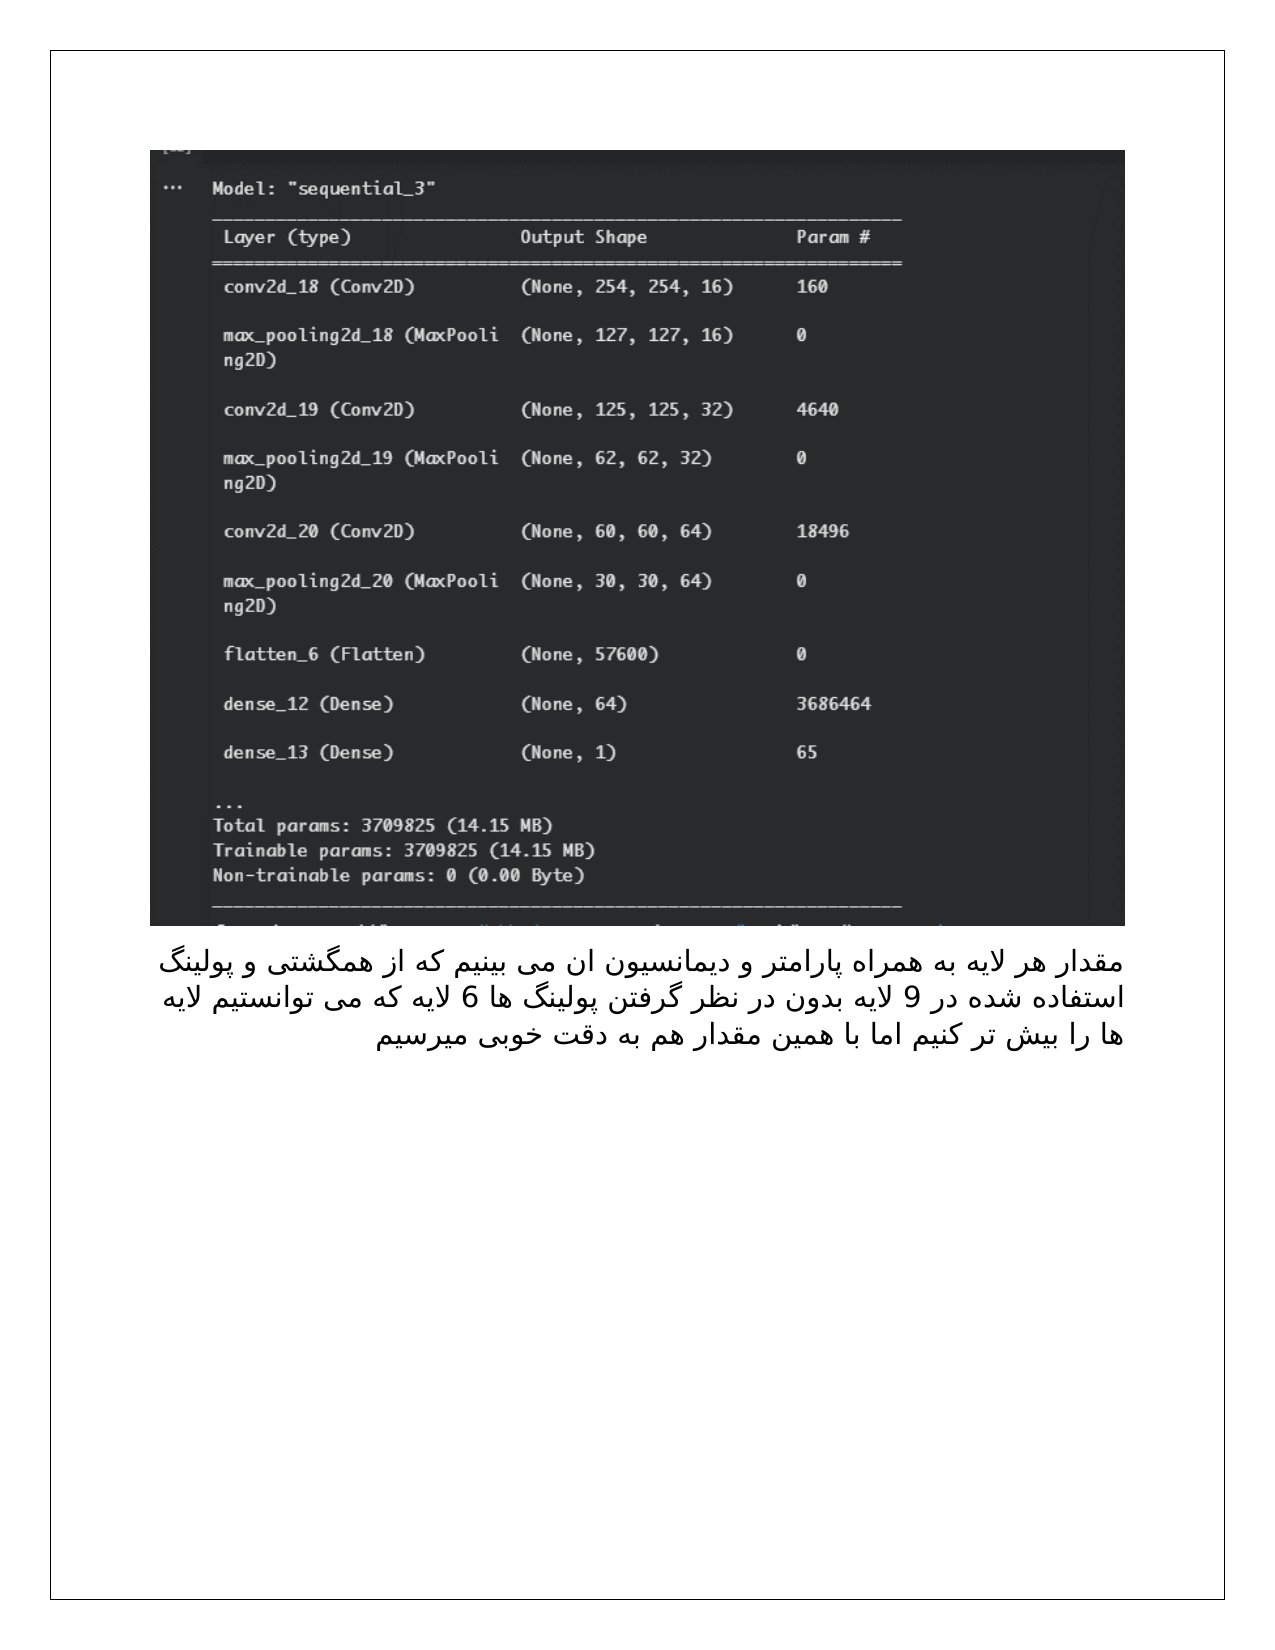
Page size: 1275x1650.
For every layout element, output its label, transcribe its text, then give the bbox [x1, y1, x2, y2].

text مقدار هر لایه به همراه پارامتر و دیمانسیون ان می بینیم که از همگشتی و پولینگ استفاده شده در 9 لایه بدون در نظر گرفتن پولینگ ها 6 لایه که می توانستیم لایه ها را بیش تر کنیم اما با همین مقدار هم به دقت خوبی میرسیم [150, 944, 1125, 1051]
picture [150, 150, 1125, 926]
